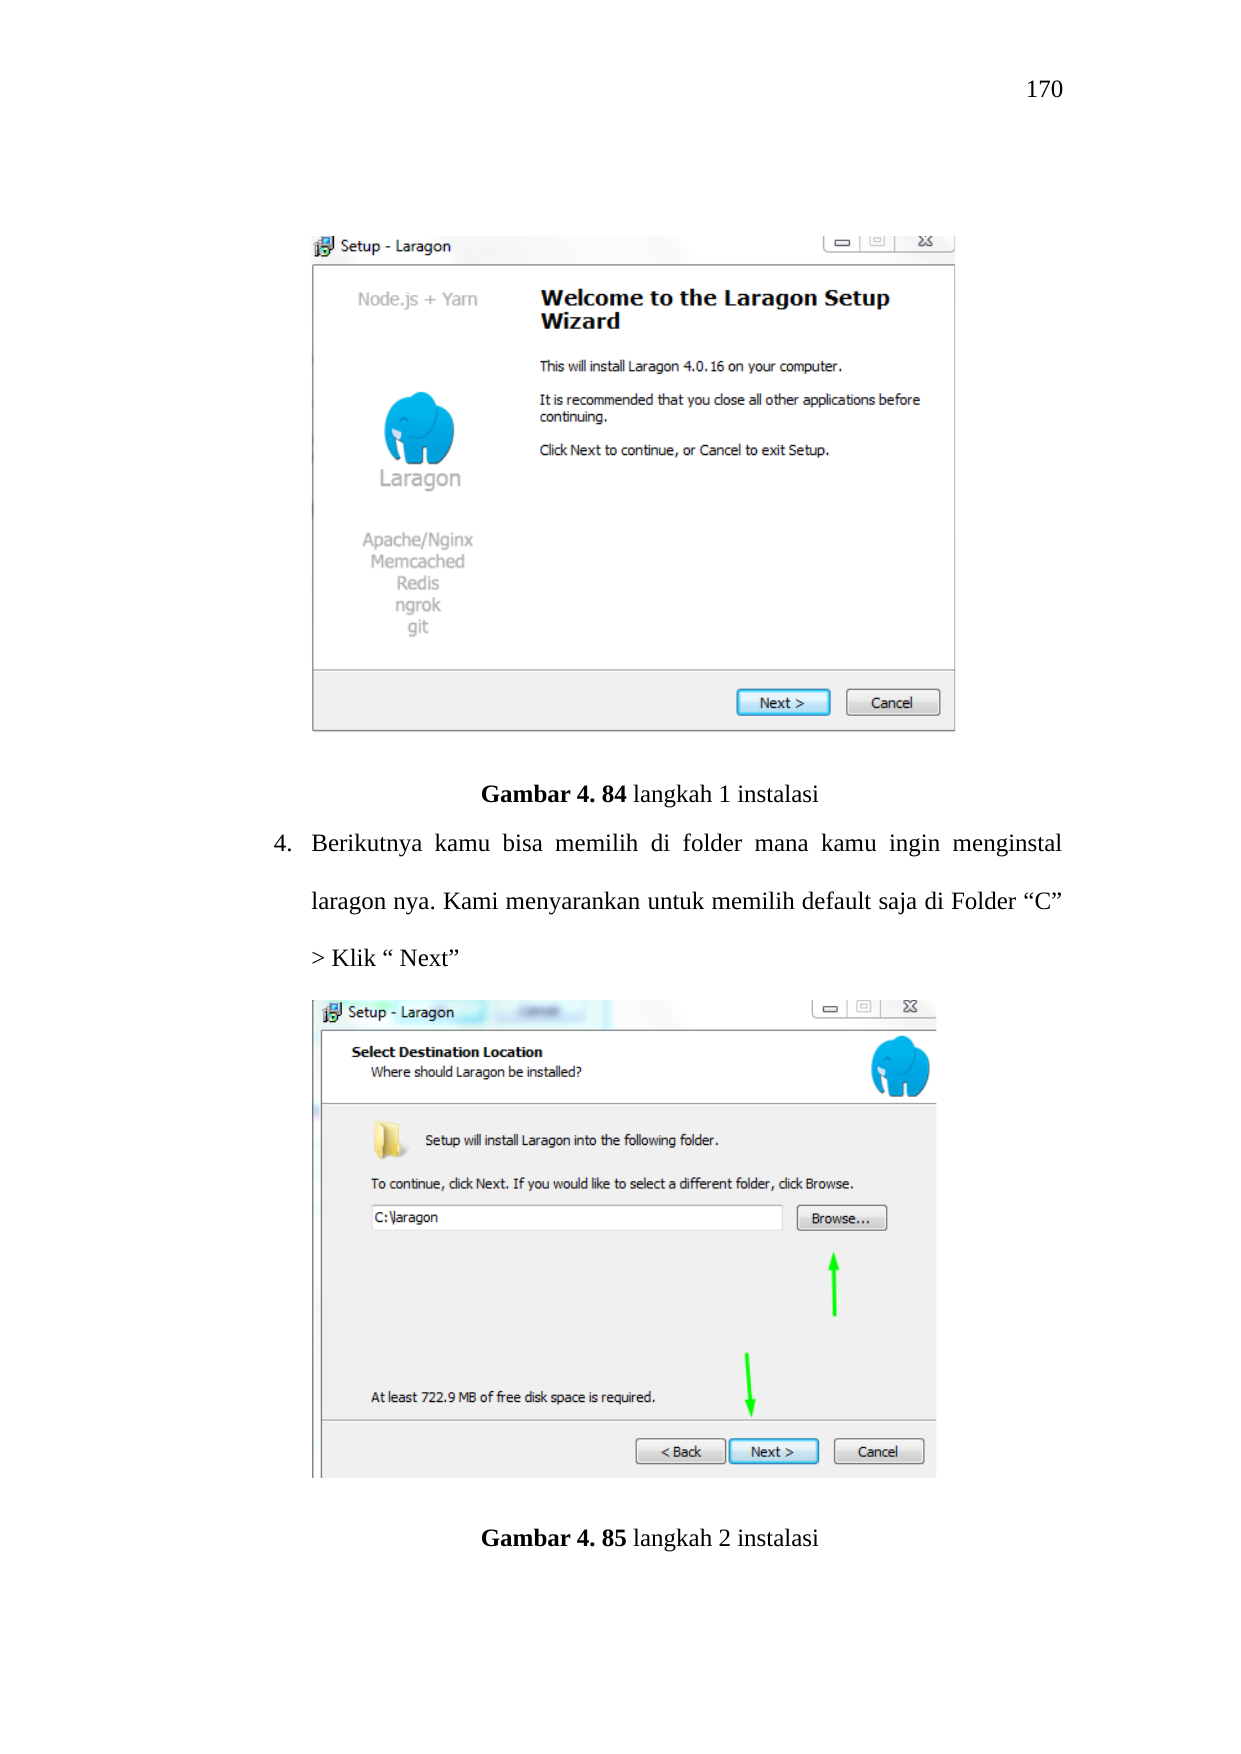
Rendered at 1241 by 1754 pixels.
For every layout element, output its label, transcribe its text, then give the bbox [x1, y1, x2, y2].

list Berikutnya kamu bisa memilih di folder mana kamu ingin menginstal laragon nya. Kami menyarankan untuk memilih default saja di Folder “C” > Klik “ Next” [274, 828, 1063, 972]
picture [311, 1000, 937, 1478]
picture [311, 236, 955, 734]
